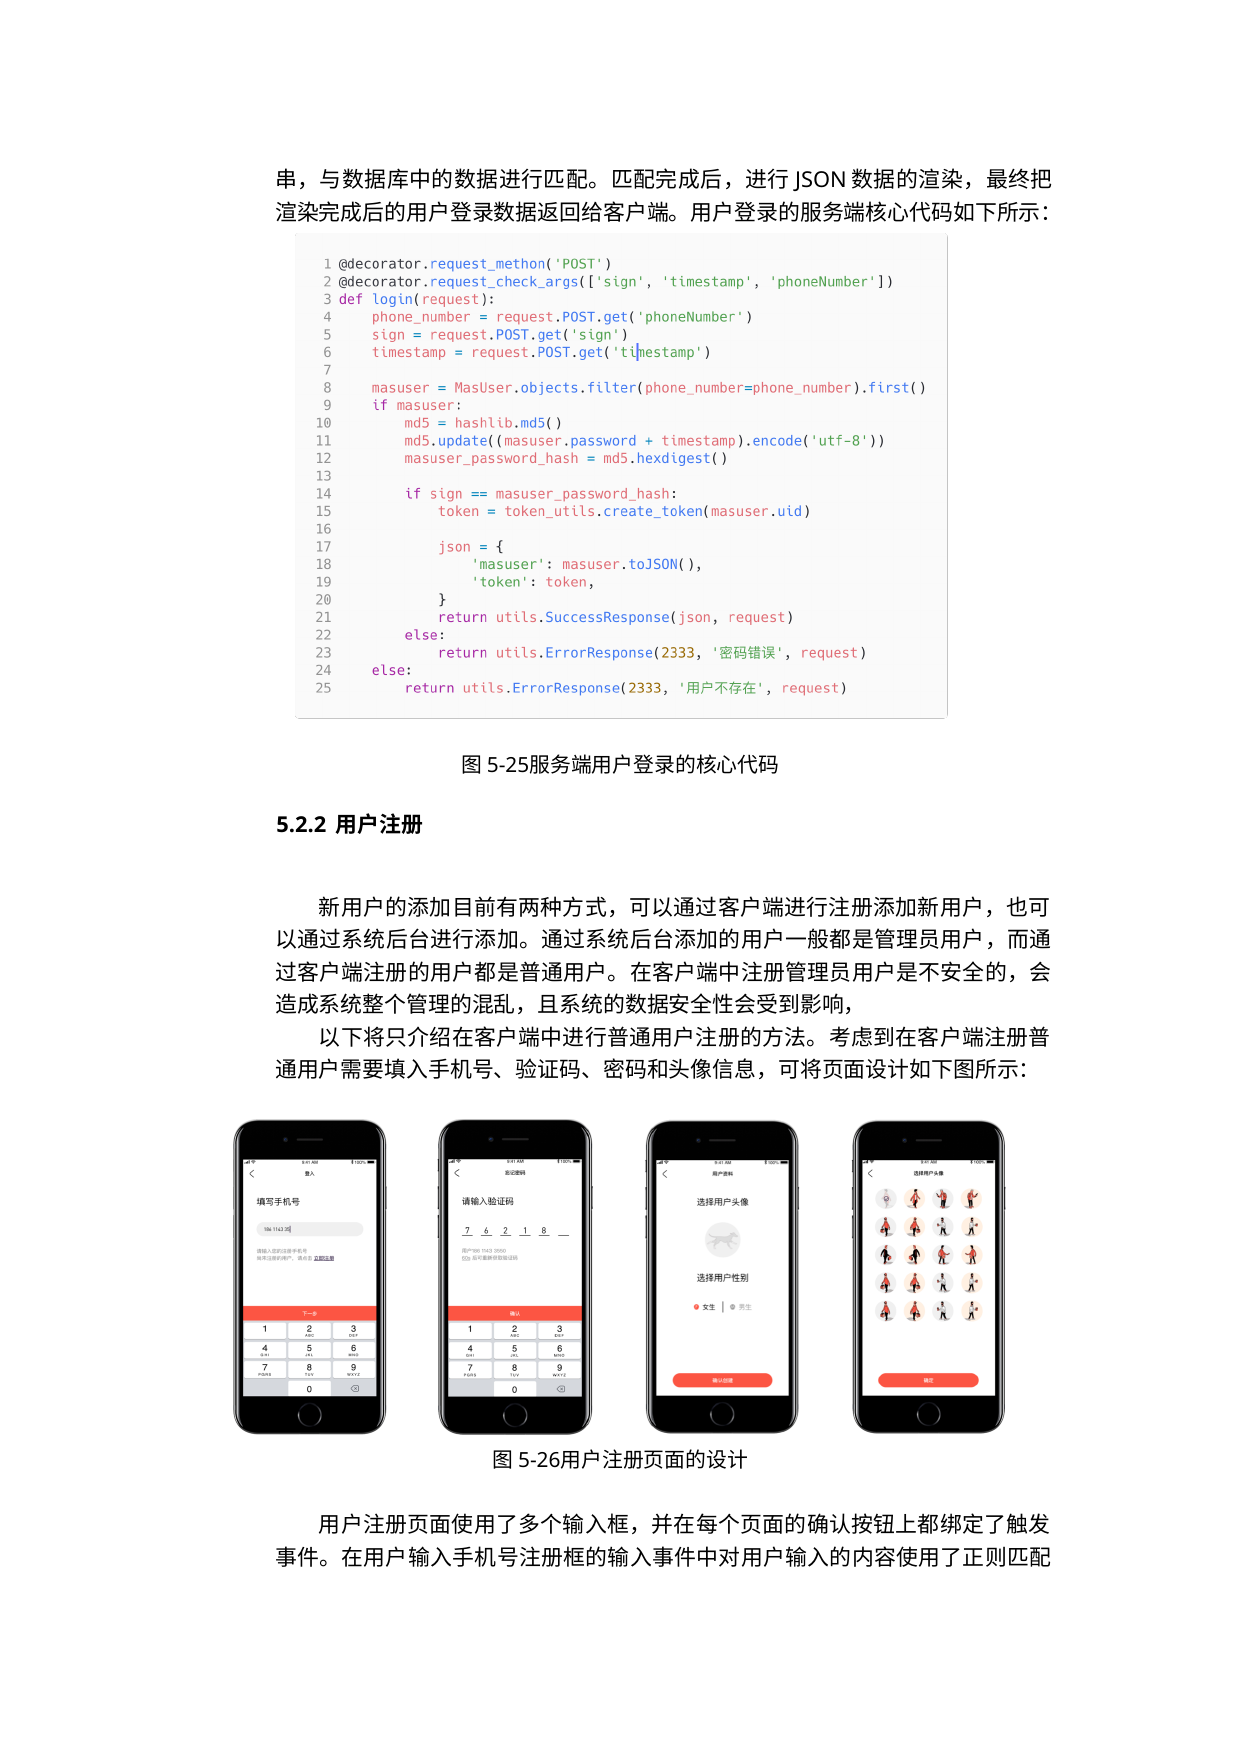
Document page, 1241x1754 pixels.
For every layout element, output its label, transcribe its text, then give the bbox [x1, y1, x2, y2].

subtitle 用户注册 [276, 807, 1053, 839]
text 以下将只介绍在客户端中进行普通用户注册的方法。考虑到在客户端注册普通用户需要填入手机号、验证码、密码和头像信息，可将页面设计如下图所示： [275, 1019, 1053, 1084]
picture [289, 227, 952, 720]
text 新用户的添加目前有两种方式，可以通过客户端进行注册添加新用户，也可以通过系统后台进行添加。通过系统后台添加的用户一般都是管理员用户，而通过客户端注册的用户都是普通用户。在客户端中注册管理员用户是不安全的，会造成系统整个管理的混乱，且系统的数据安全性会受到影响， [275, 889, 1053, 1019]
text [275, 1507, 1053, 1572]
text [275, 162, 1053, 227]
picture [231, 1116, 1009, 1437]
